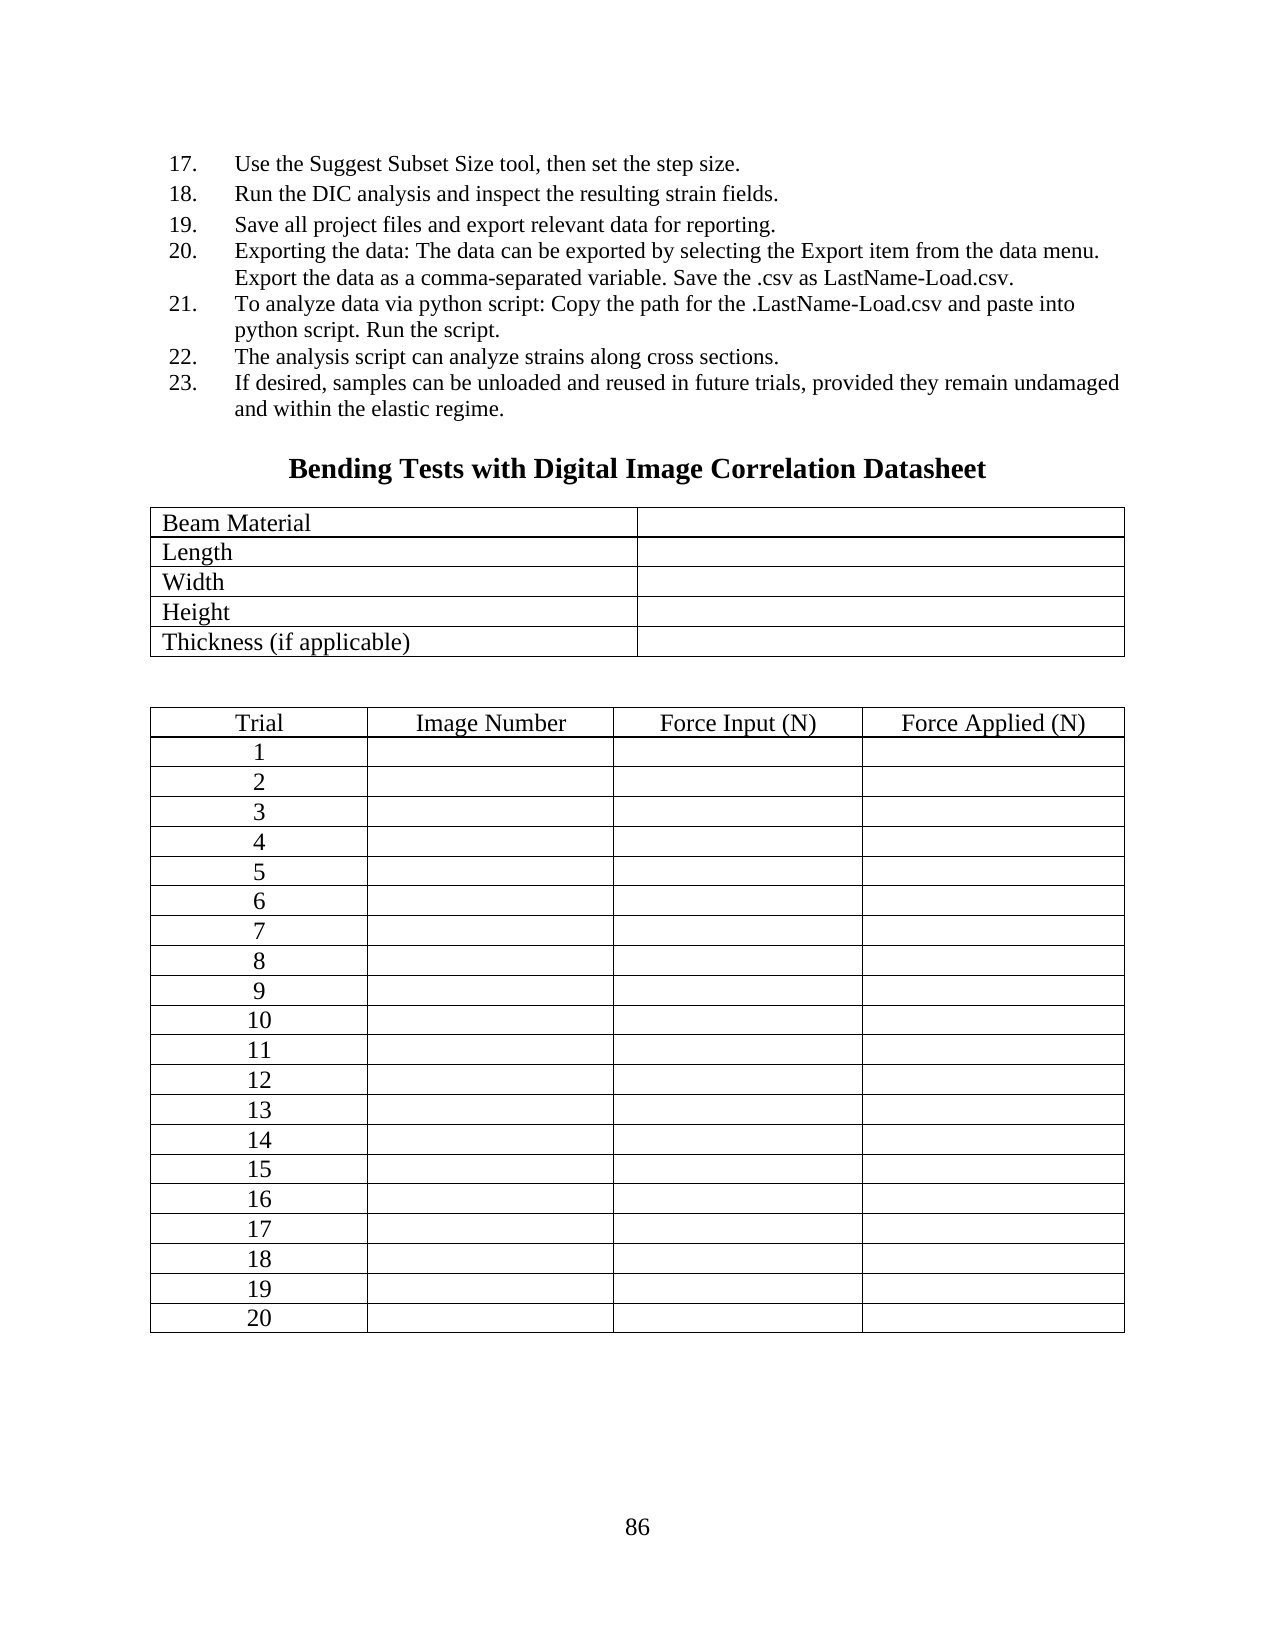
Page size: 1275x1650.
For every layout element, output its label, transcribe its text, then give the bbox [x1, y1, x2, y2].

table_cell Thickness (if applicable) [151, 627, 637, 656]
list The analysis script can analyze strains along cross sections. [169, 343, 1125, 369]
table_cell 16 [151, 1184, 367, 1213]
table_cell 17 [151, 1214, 367, 1243]
table_cell 5 [151, 857, 367, 885]
list If desired, samples can be unloaded and reused in future trials, provided they remain undamaged and within the elastic regime. [169, 369, 1125, 422]
table_cell [638, 538, 1124, 566]
table_cell [614, 916, 862, 945]
list Use the Suggest Subset Size tool, then set the step size. [169, 150, 1125, 176]
table_header Force Input (N) [614, 708, 862, 736]
table_cell [614, 976, 862, 1004]
table_cell Length [151, 538, 637, 566]
table_cell [863, 976, 1124, 1004]
table_cell [863, 886, 1124, 915]
table_cell [368, 1065, 613, 1094]
table_cell [368, 1095, 613, 1124]
table_cell [863, 1274, 1124, 1302]
text Bending Tests with Digital Image Correlation Datasheet [150, 451, 1125, 484]
table_cell [863, 916, 1124, 945]
table_cell [863, 1125, 1124, 1153]
table_cell [368, 1274, 613, 1302]
table_cell [614, 1214, 862, 1243]
table_cell [368, 797, 613, 826]
table_cell [614, 1274, 862, 1302]
table_cell [638, 627, 1124, 656]
table_cell [614, 767, 862, 796]
table_cell [614, 1035, 862, 1064]
table_cell [863, 738, 1124, 766]
table_cell [368, 886, 613, 915]
table_cell [863, 827, 1124, 856]
table_cell [368, 827, 613, 856]
table_cell [614, 1244, 862, 1273]
table_header Force Applied (N) [863, 708, 1124, 736]
table_cell [863, 797, 1124, 826]
table_cell Height [151, 597, 637, 626]
table_cell 6 [151, 886, 367, 915]
table_cell [863, 1065, 1124, 1094]
table_cell [863, 1006, 1124, 1034]
table_cell [863, 1304, 1124, 1332]
table_cell [368, 1184, 613, 1213]
table_cell [368, 916, 613, 945]
table_cell [614, 1125, 862, 1153]
list Run the DIC analysis and inspect the resulting strain fields. [169, 181, 1125, 207]
table_cell [614, 827, 862, 856]
table_cell [614, 738, 862, 766]
list To analyze data via python script: Copy the path for the .LastName-Load.csv and paste into python script. Run the script. [169, 290, 1125, 343]
table_cell [863, 1214, 1124, 1243]
table_cell [368, 976, 613, 1004]
table_cell 1 [151, 738, 367, 766]
table_cell [368, 738, 613, 766]
table_cell [614, 946, 862, 975]
table_cell [614, 1006, 862, 1034]
table_cell [614, 797, 862, 826]
table_cell 9 [151, 976, 367, 1004]
table_header [638, 508, 1124, 536]
table_cell 4 [151, 827, 367, 856]
table_cell 14 [151, 1125, 367, 1153]
table_cell [368, 1125, 613, 1153]
table_cell [368, 1035, 613, 1064]
list Save all project files and export relevant data for reporting. [169, 211, 1125, 237]
table_cell [863, 1155, 1124, 1183]
table_cell 13 [151, 1095, 367, 1124]
table_cell 18 [151, 1244, 367, 1273]
table_cell 2 [151, 767, 367, 796]
table_cell 3 [151, 797, 367, 826]
table_cell [614, 1184, 862, 1213]
table_cell [368, 857, 613, 885]
table_cell 8 [151, 946, 367, 975]
table_cell [614, 857, 862, 885]
table_cell Width [151, 567, 637, 596]
table_cell [863, 946, 1124, 975]
table_header Beam Material [151, 508, 637, 536]
table_cell 7 [151, 916, 367, 945]
table_cell [368, 1304, 613, 1332]
table_cell [614, 1155, 862, 1183]
table_cell [368, 1155, 613, 1183]
table_cell [614, 886, 862, 915]
table_cell 11 [151, 1035, 367, 1064]
table_cell [614, 1304, 862, 1332]
table_cell [614, 1065, 862, 1094]
table_cell [368, 1244, 613, 1273]
table_cell [638, 597, 1124, 626]
table_cell 10 [151, 1006, 367, 1034]
table_cell [863, 857, 1124, 885]
table_cell [368, 1006, 613, 1034]
table_cell [863, 1035, 1124, 1064]
table_cell [368, 767, 613, 796]
table_cell [368, 946, 613, 975]
table_cell [863, 1244, 1124, 1273]
table_header Image Number [368, 708, 613, 736]
table_cell [863, 1095, 1124, 1124]
table_header Trial [151, 708, 367, 736]
table_cell 15 [151, 1155, 367, 1183]
table_cell [614, 1095, 862, 1124]
table_cell [863, 1184, 1124, 1213]
table_cell [368, 1214, 613, 1243]
table_cell [863, 767, 1124, 796]
table_cell 19 [151, 1274, 367, 1302]
table_cell 20 [151, 1304, 367, 1332]
list Exporting the data: The data can be exported by selecting the Export item from the data menu. Export the data as a comma-separated variable. Save the .csv as LastName-Load.csv. [169, 237, 1125, 290]
table_cell [638, 567, 1124, 596]
table_cell 12 [151, 1065, 367, 1094]
